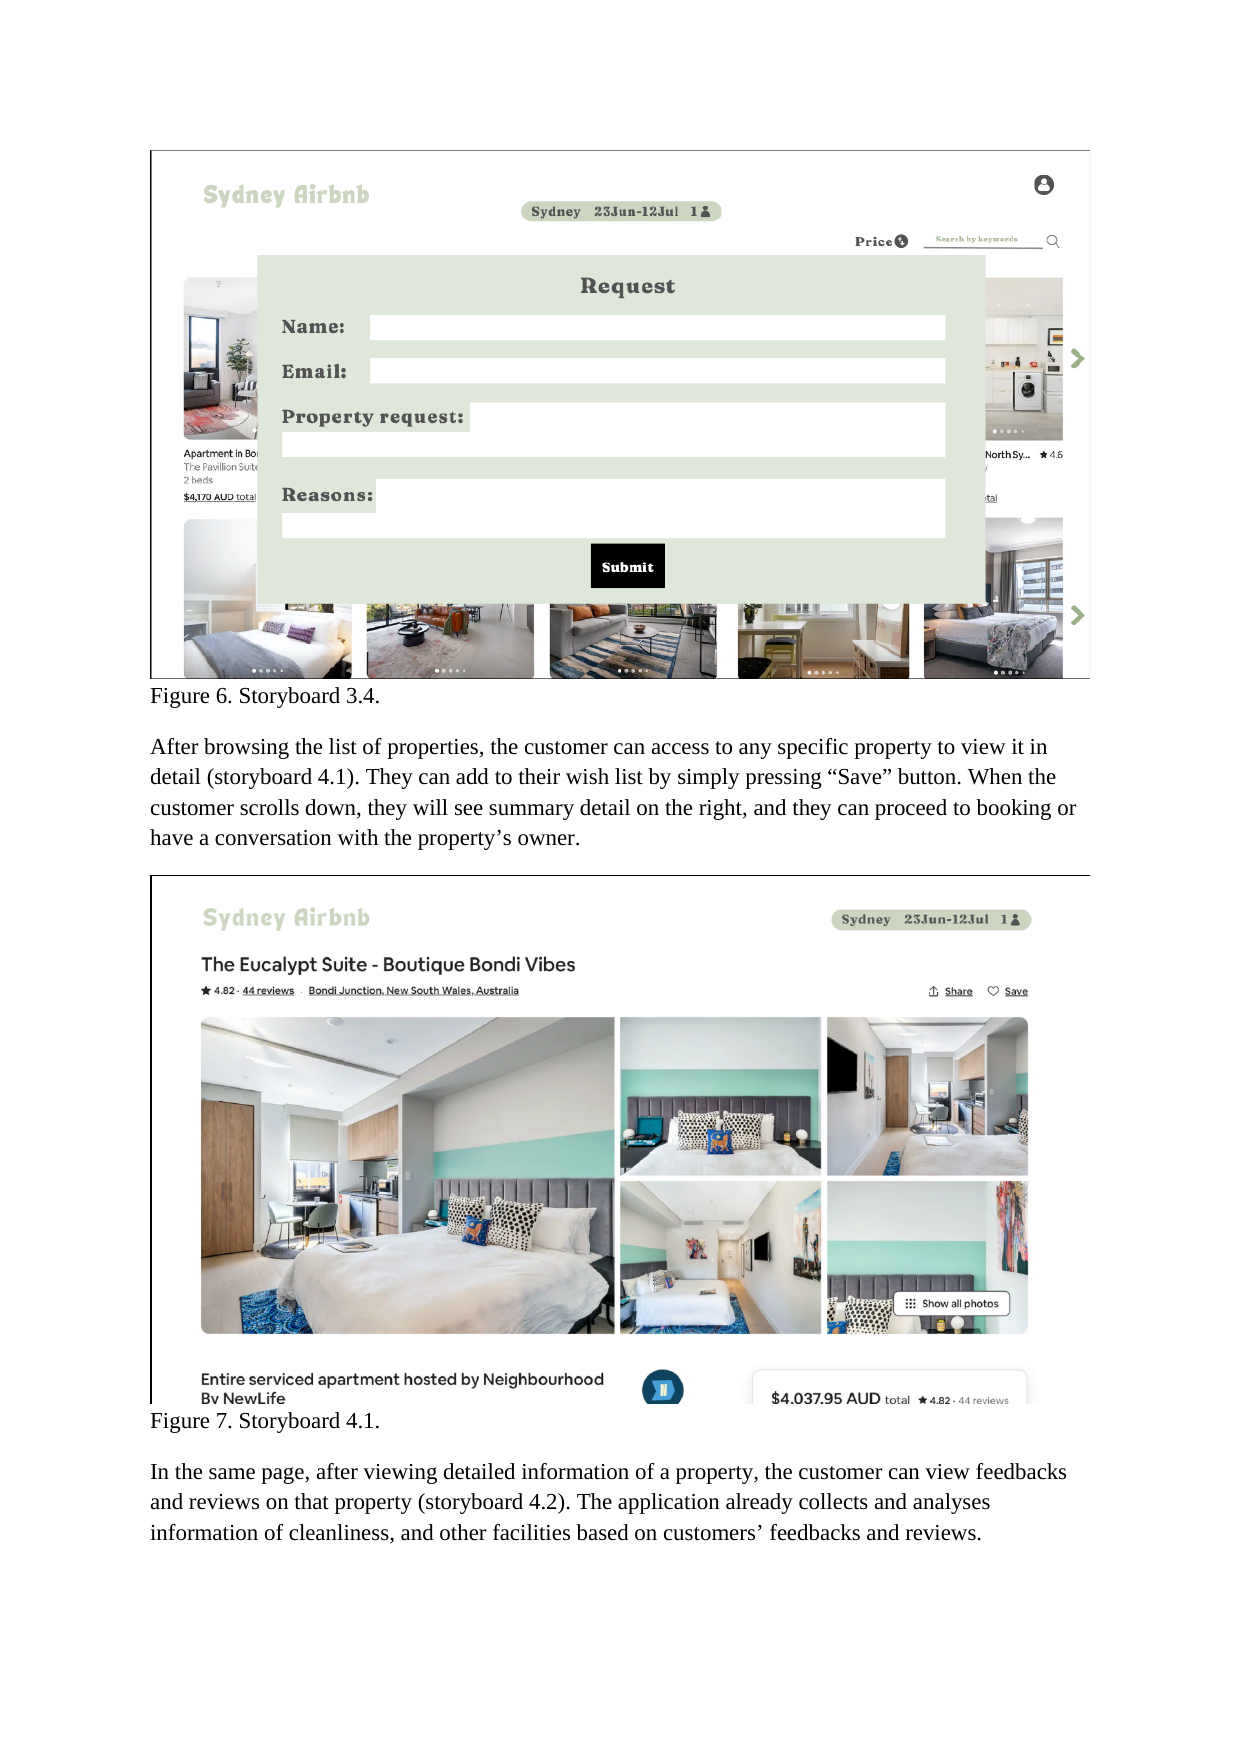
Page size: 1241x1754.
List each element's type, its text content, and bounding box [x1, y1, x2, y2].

picture [150, 150, 1091, 679]
text Figure 6. Storyboard 3.4. [150, 679, 1090, 708]
text Figure 7. Storyboard 4.1. [150, 1404, 1090, 1433]
text In the same page, after viewing detailed information of a property, the customer can view feedbacks and reviews on that property (storyboard 4.2). The application already collects and analyses information of cleanliness, and other facilities based on customers’ feedbacks and reviews. [150, 1458, 1090, 1545]
text After browsing the list of properties, the customer can access to any specific property to view it in detail (storyboard 4.1). They can add to their wish list by simply pressing “Save” button. When the customer scrolls down, they will see summary detail on the right, and they can proceed to booking or have a conversation with the property’s owner. [150, 733, 1090, 850]
